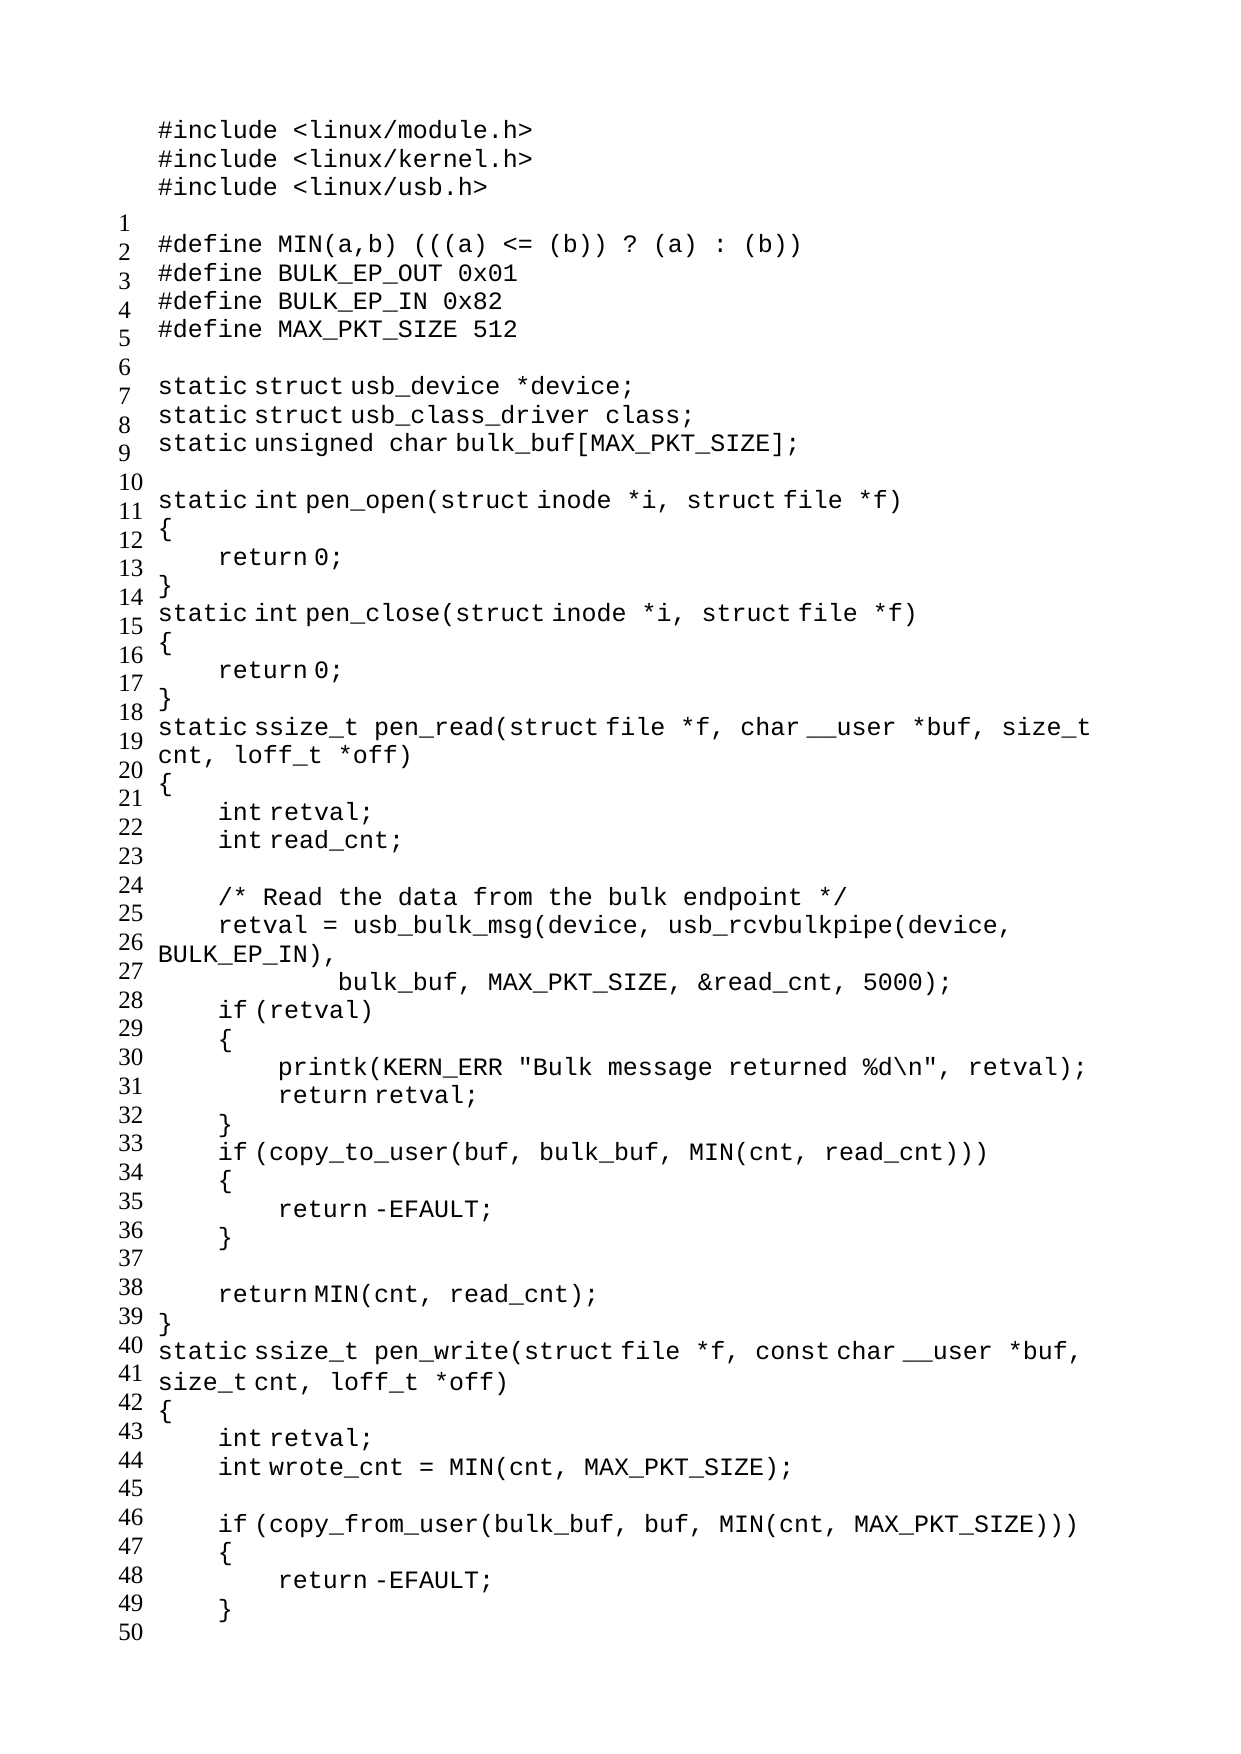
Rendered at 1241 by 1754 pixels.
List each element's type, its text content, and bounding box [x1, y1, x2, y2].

table_header #include <linux/module.h> #include <linux/kernel.h> #include <linux/usb.h> #define MIN(a,b) (((a) <= (b)) ? (a) : (b)) #define BULK_EP_OUT 0x01 #define BULK_EP_IN 0x82 #define MAX_PKT_SIZE 512 static struct usb_device *device; static struct usb_class_driver class; static unsigned char bulk_buf[MAX_PKT_SIZE]; static int pen_open(struct inode *i, struct file *f) { return 0; } static int pen_close(struct inode *i, struct file *f) { return 0; } static ssize_t pen_read(struct file *f, char __user *buf, size_t cnt, loff_t *off) { int retval; int read_cnt; /* Read the data from the bulk endpoint */ retval = usb_bulk_msg(device, usb_rcvbulkpipe(device, BULK_EP_IN), bulk_buf, MAX_PKT_SIZE, &read_cnt, 5000); if (retval) { printk(KERN_ERR "Bulk message returned %d\n", retval); return retval; } if (copy_to_user(buf, bulk_buf, MIN(cnt, read_cnt))) { return -EFAULT; } return MIN(cnt, read_cnt); } static ssize_t pen_write(struct file *f, const char __user *buf, size_t cnt, loff_t *off) { int retval; int wrote_cnt = MIN(cnt, MAX_PKT_SIZE); if (copy_from_user(bulk_buf, buf, MIN(cnt, MAX_PKT_SIZE))) { return -EFAULT; } /* Write the data into the bulk endpoint */ retval = usb_bulk_msg(device, usb_sndbulkpipe(device, BULK_EP_OUT), bulk_buf, MIN(cnt, MAX_PKT_SIZE), &wrote_cnt, 5000); if (retval) { printk(KERN_ERR "Bulk message returned %d\n", retval); return retval; } return wrote_cnt; } static struct file_operations fops = { .open = pen_open, .release = pen_close, .read = pen_read, .write = pen_write, }; static int pen_probe(struct usb_interface *interface, const struct usb_device_id *id) { int retval; device = interface_to_usbdev(interface); class.name = "usb/pen%d"; class.fops = &fops; if ((retval = usb_register_dev(interface, &class)) < 0) { /* Something prevented us from registering this driver */ err("Not able to get a minor for this device."); } else { printk(KERN_INFO "Minor obtained: %d\n", interface->minor); } return retval; } static void pen_disconnect(struct usb_interface *interface) { usb_deregister_dev(interface, &class); } /* Table of devices that work with this driver */ static struct usb_device_id pen_table[] = { { USB_DEVICE(0x058F, 0x6387) }, {} /* Terminating entry */ }; MODULE_DEVICE_TABLE (usb, pen_table); static struct usb_driver pen_driver = { .name = "pen_driver", .probe = pen_probe, .disconnect = pen_disconnect, .id_table = pen_table, }; static int __init pen_init(void) { int result; /* Register this driver with the USB subsystem */ if ((result = usb_register(&pen_driver))) { err("usb_register failed. Error number %d", result); } return result; } static void __exit pen_exit(void) { /* Deregister this driver with the USB subsystem */ usb_deregister(&pen_driver); } module_init(pen_init); module_exit(pen_exit); MODULE_LICENSE("GPL"); MODULE_AUTHOR("Anil Kumar Pugalia <email_at_sarika-pugs_dot_com>"); MODULE_DESCRIPTION("USB Pen Device Driver"); [158, 118, 1122, 1636]
table_header 1 2 3 4 5 6 7 8 9 10 11 12 13 14 15 16 17 18 19 20 21 22 23 24 25 26 27 28 29 30 31 32 33 34 35 36 37 38 39 40 41 42 43 44 45 46 47 48 49 50 51 52 53 54 55 56 57 58 59 60 61 62 63 64 65 66 67 68 69 70 71 72 73 74 75 76 77 78 79 80 81 82 83 84 85 86 87 88 89 90 91 92 93 94 95 96 97 98 99 100 101 102 103 104 105 106 107 108 109 110 111 112 113 114 115 116 117 118 119 120 121 122 123 124 125 126 127 128 129 130 131 132 133 134 135 136 137 [118, 118, 158, 1636]
